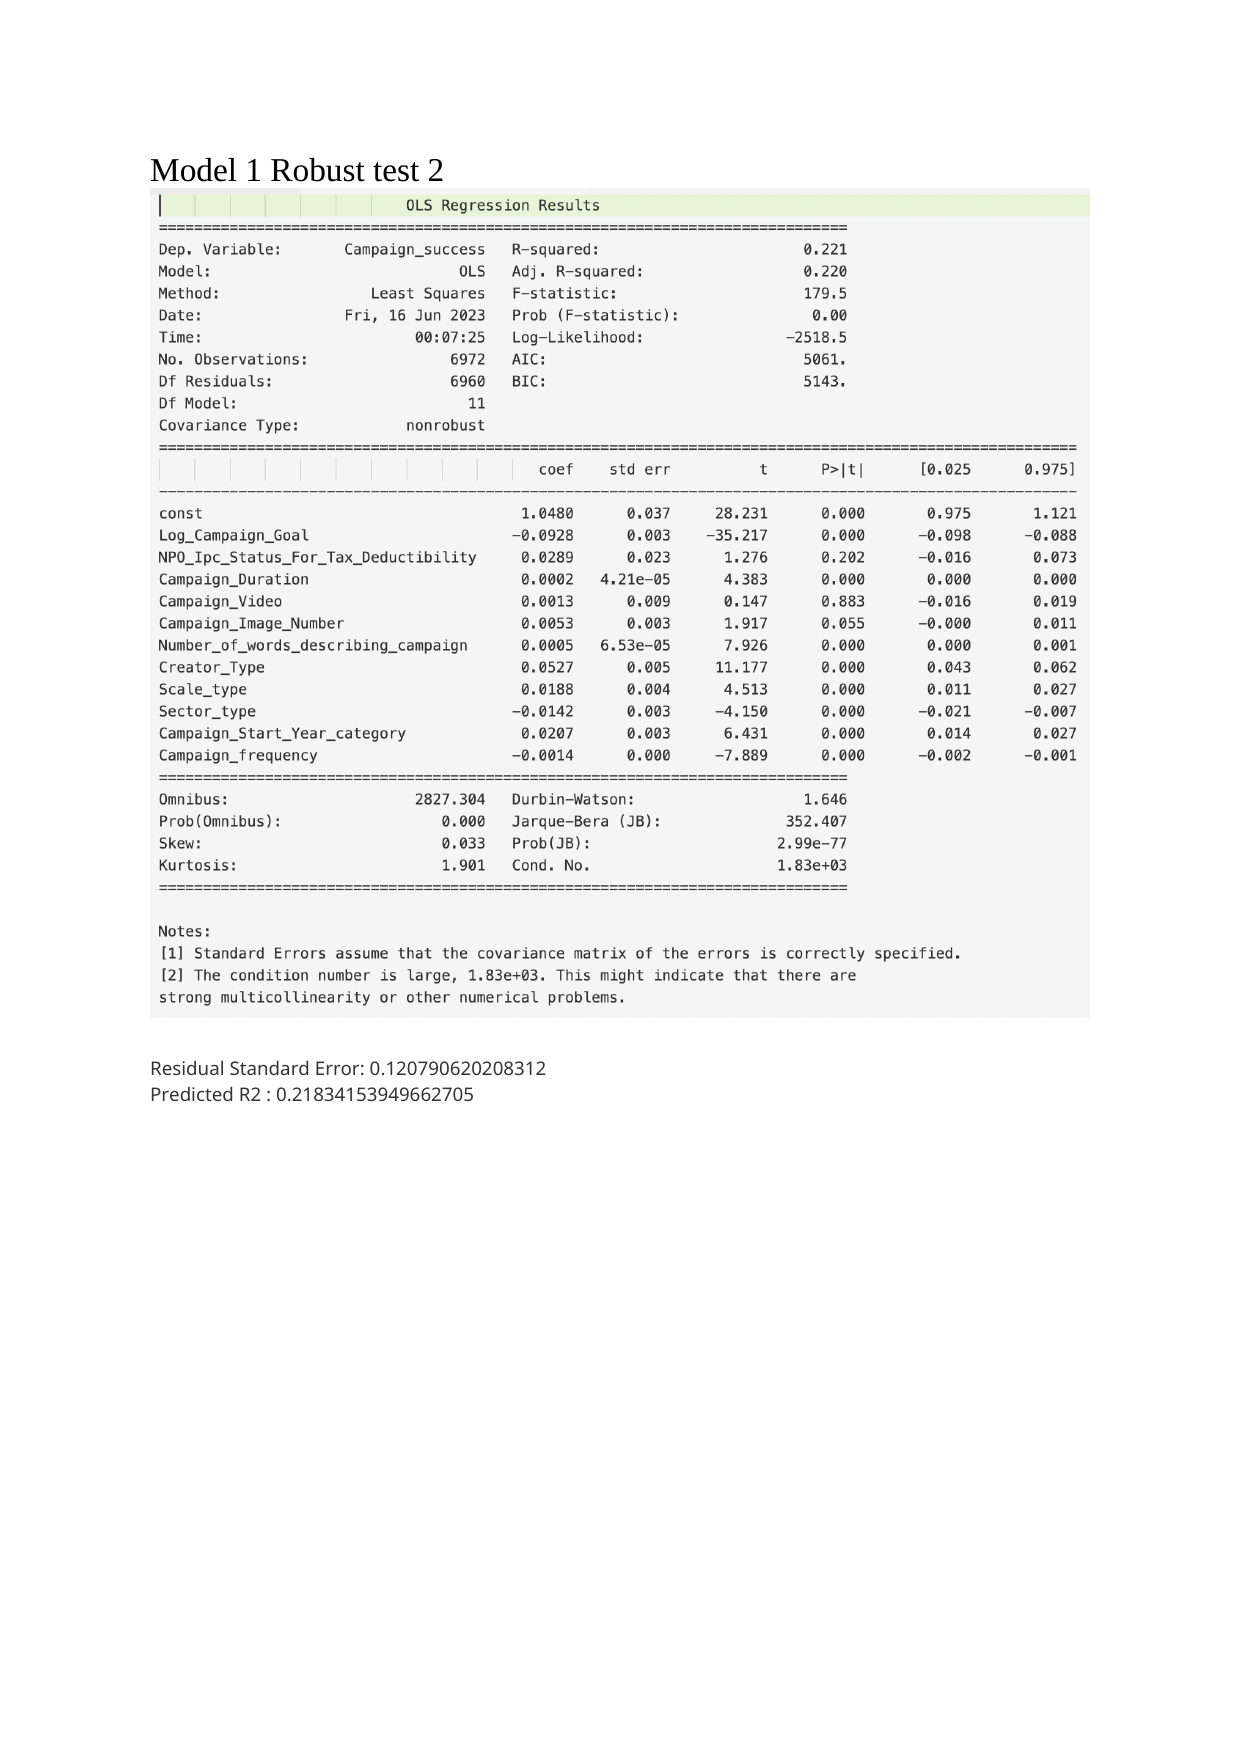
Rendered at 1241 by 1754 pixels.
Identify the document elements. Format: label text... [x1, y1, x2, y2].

text Residual Standard Error: 0.120790620208312 [150, 1056, 1090, 1081]
text Predicted R2 : 0.21834153949662705 [150, 1081, 1090, 1107]
text Model 1 Robust test 2 [150, 150, 1090, 188]
picture [150, 188, 1091, 1018]
